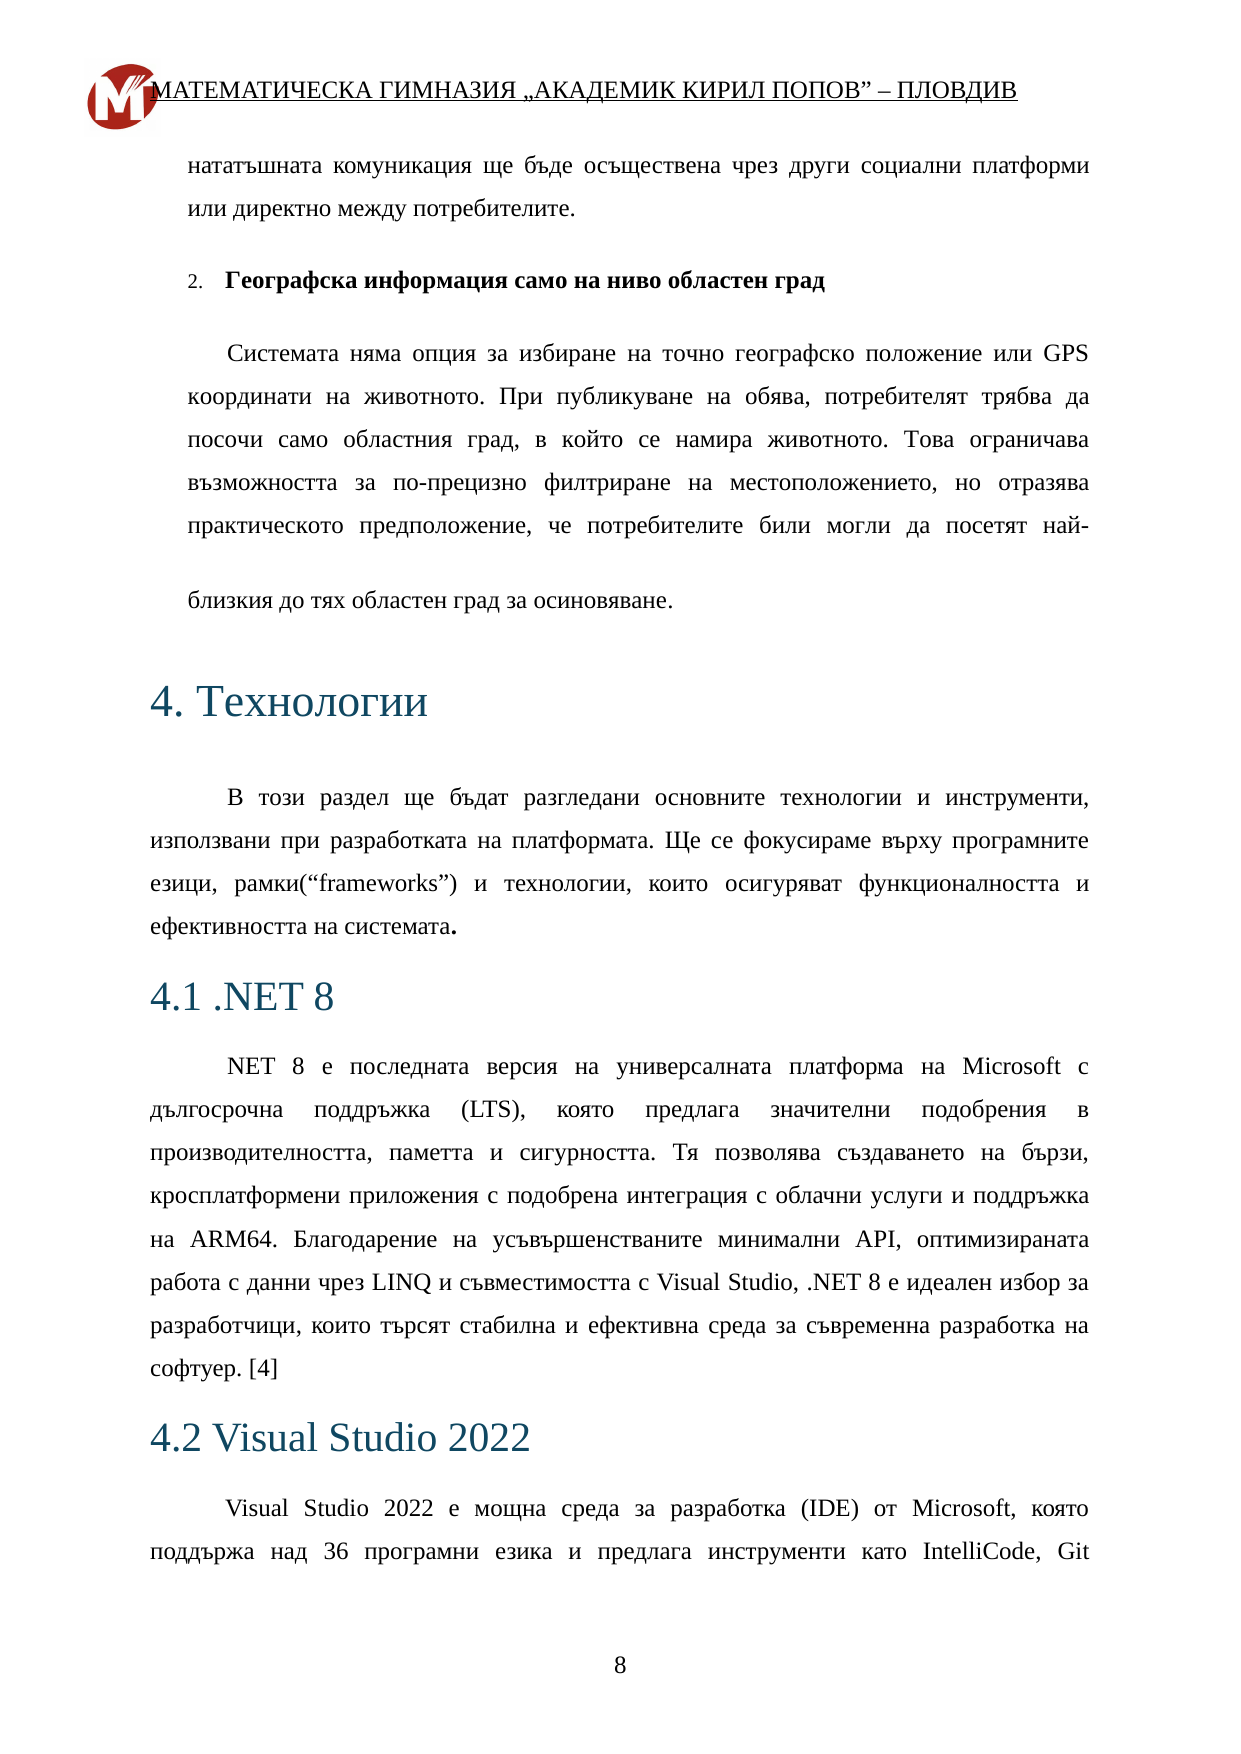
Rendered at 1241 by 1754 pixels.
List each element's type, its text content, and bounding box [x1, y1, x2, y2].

subtitle 4.1 .NET 8 [150, 971, 1090, 1019]
list Географска информация само на ниво областен град [187, 265, 1090, 294]
text 4. Технологии [150, 673, 1090, 726]
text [150, 1493, 1090, 1565]
text NET 8 е последната версия на универсалната платформа на Microsoft с дългосрочна поддръжка (LTS), която предлага значителни подобрения в производителността, паметта и сигурността. Тя позволява създаването на бързи, кросплатформени приложения с подобрена интеграция с облачни услуги и поддръжка на ARM64. Благодарение на усъвършенстваните минимални API, оптимизираната работа с данни чрез LINQ и съвместимостта с Visual Studio, .NET 8 е идеален избор за разработчици, които търсят стабилна и ефективна среда за съвременна разработка на софтуер. [150, 1051, 1090, 1382]
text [187, 150, 1090, 222]
text В този раздел ще бъдат разгледани основните технологии и инструменти, използвани при разработката на платформата. Ще се фокусираме върху програмните езици, рамки(“frameworks”) и технологии, които осигуряват функционалността и ефективността на системата. [150, 782, 1090, 940]
subtitle 4.2 Visual Studio 2022 [150, 1413, 1090, 1461]
text Системата няма опция за избиране на точно географско положение или GPS координати на животното. При публикуване на обява, потребителят трябва да посочи само областния град, в който се намира животното. Това ограничава възможността за по-прецизно филтриране на местоположението, но отразява практическото предположение, че потребителите били могли да посетят най-близкия до тях областен град за осиновяване. [187, 338, 1090, 618]
picture [83, 58, 162, 137]
